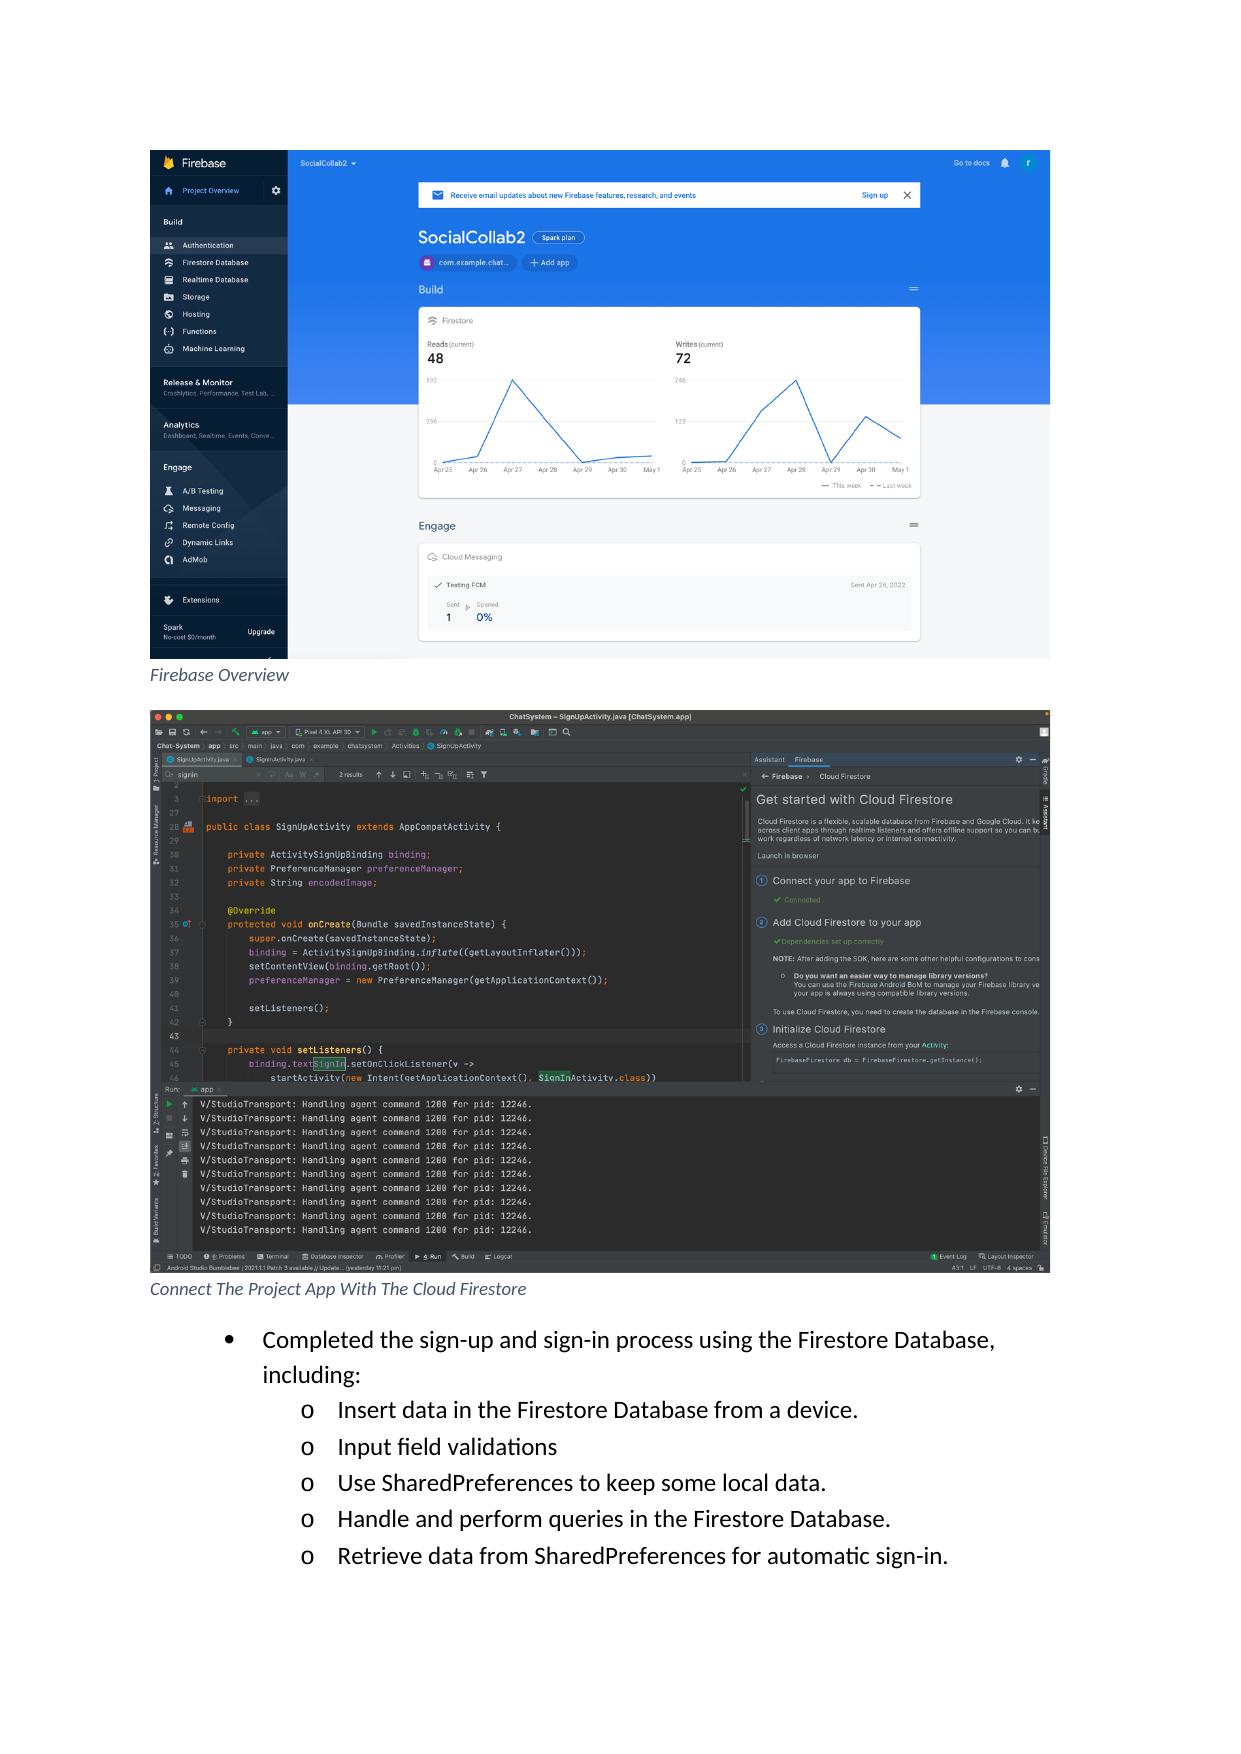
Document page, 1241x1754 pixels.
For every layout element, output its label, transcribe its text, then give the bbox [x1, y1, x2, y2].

list Input field validations [300, 1431, 1090, 1462]
picture [150, 710, 1050, 1273]
picture [150, 150, 1050, 659]
list Retrieve data from SharedPreferences for automatic sign-in. [300, 1540, 1090, 1572]
text Firebase Overview [150, 663, 1090, 686]
list Handle and perform queries in the Firestore Database. [300, 1504, 1090, 1535]
list Completed the sign-up and sign-in process using the Firestore Database, including: [225, 1324, 1090, 1390]
list Use SharedPreferences to keep some local data. [300, 1467, 1090, 1499]
text Connect The Project App With The Cloud Firestore [150, 1277, 1090, 1300]
list Insert data in the Firestore Database from a device. [300, 1394, 1090, 1426]
